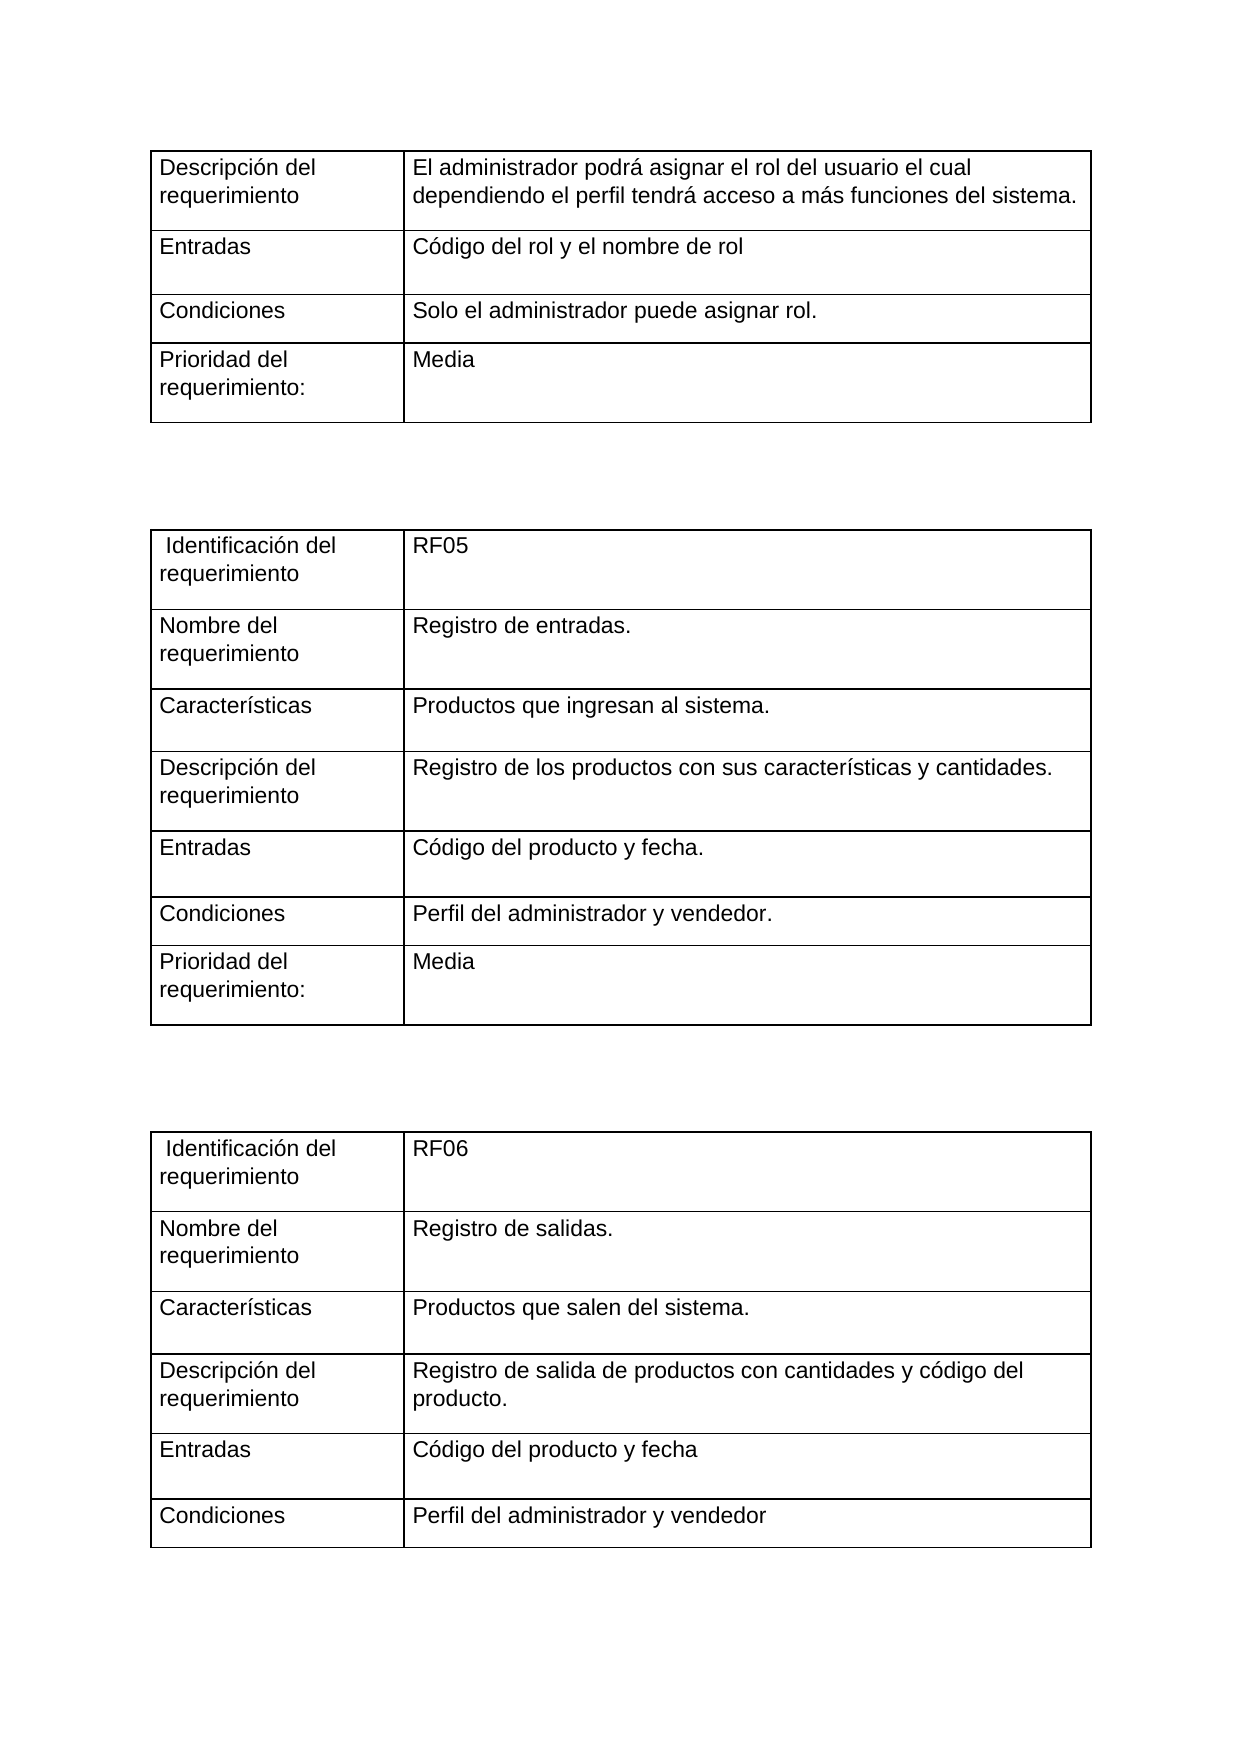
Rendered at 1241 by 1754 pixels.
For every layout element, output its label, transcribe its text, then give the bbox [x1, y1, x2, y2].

table_cell Nombre del requerimiento [152, 610, 403, 688]
table_cell El administrador podrá asignar el rol del usuario el cual dependiendo el perfil tendrá acceso a más funciones del sistema. [405, 152, 1090, 230]
table_cell Perfil del administrador y vendedor [405, 1500, 1090, 1547]
table_cell Solo el administrador puede asignar rol. [405, 295, 1090, 342]
table_cell Código del rol y el nombre de rol [405, 231, 1090, 294]
table_cell Código del producto y fecha [405, 1434, 1090, 1498]
table_header Identificación del requerimiento [152, 1133, 403, 1211]
table_cell Entradas [152, 832, 403, 896]
table_cell Prioridad del requerimiento: [152, 946, 403, 1024]
table_cell Nombre del requerimiento [152, 1212, 403, 1291]
table_cell Perfil del administrador y vendedor. [405, 898, 1090, 944]
table_header RF05 [405, 531, 1090, 608]
table_cell Registro de entradas. [405, 610, 1090, 688]
table_cell Registro de salidas. [405, 1212, 1090, 1291]
table_cell Entradas [152, 231, 403, 294]
table_cell Registro de salida de productos con cantidades y código del producto. [405, 1355, 1090, 1433]
table_cell Descripción del requerimiento [152, 152, 403, 230]
table_cell Condiciones [152, 295, 403, 342]
table_cell Condiciones [152, 898, 403, 944]
table_cell Características [152, 1292, 403, 1353]
table_cell Registro de los productos con sus características y cantidades. [405, 752, 1090, 830]
table_cell Prioridad del requerimiento: [152, 344, 403, 422]
table_cell Descripción del requerimiento [152, 1355, 403, 1433]
table_cell Características [152, 690, 403, 751]
table_cell Descripción del requerimiento [152, 752, 403, 830]
table_cell Productos que salen del sistema. [405, 1292, 1090, 1353]
table_cell Media [405, 344, 1090, 422]
table_cell Media [405, 946, 1090, 1024]
table_cell Entradas [152, 1434, 403, 1498]
table_header Identificación del requerimiento [152, 531, 403, 608]
table_cell Condiciones [152, 1500, 403, 1547]
table_cell Código del producto y fecha. [405, 832, 1090, 896]
table_cell Productos que ingresan al sistema. [405, 690, 1090, 751]
table_header RF06 [405, 1133, 1090, 1211]
